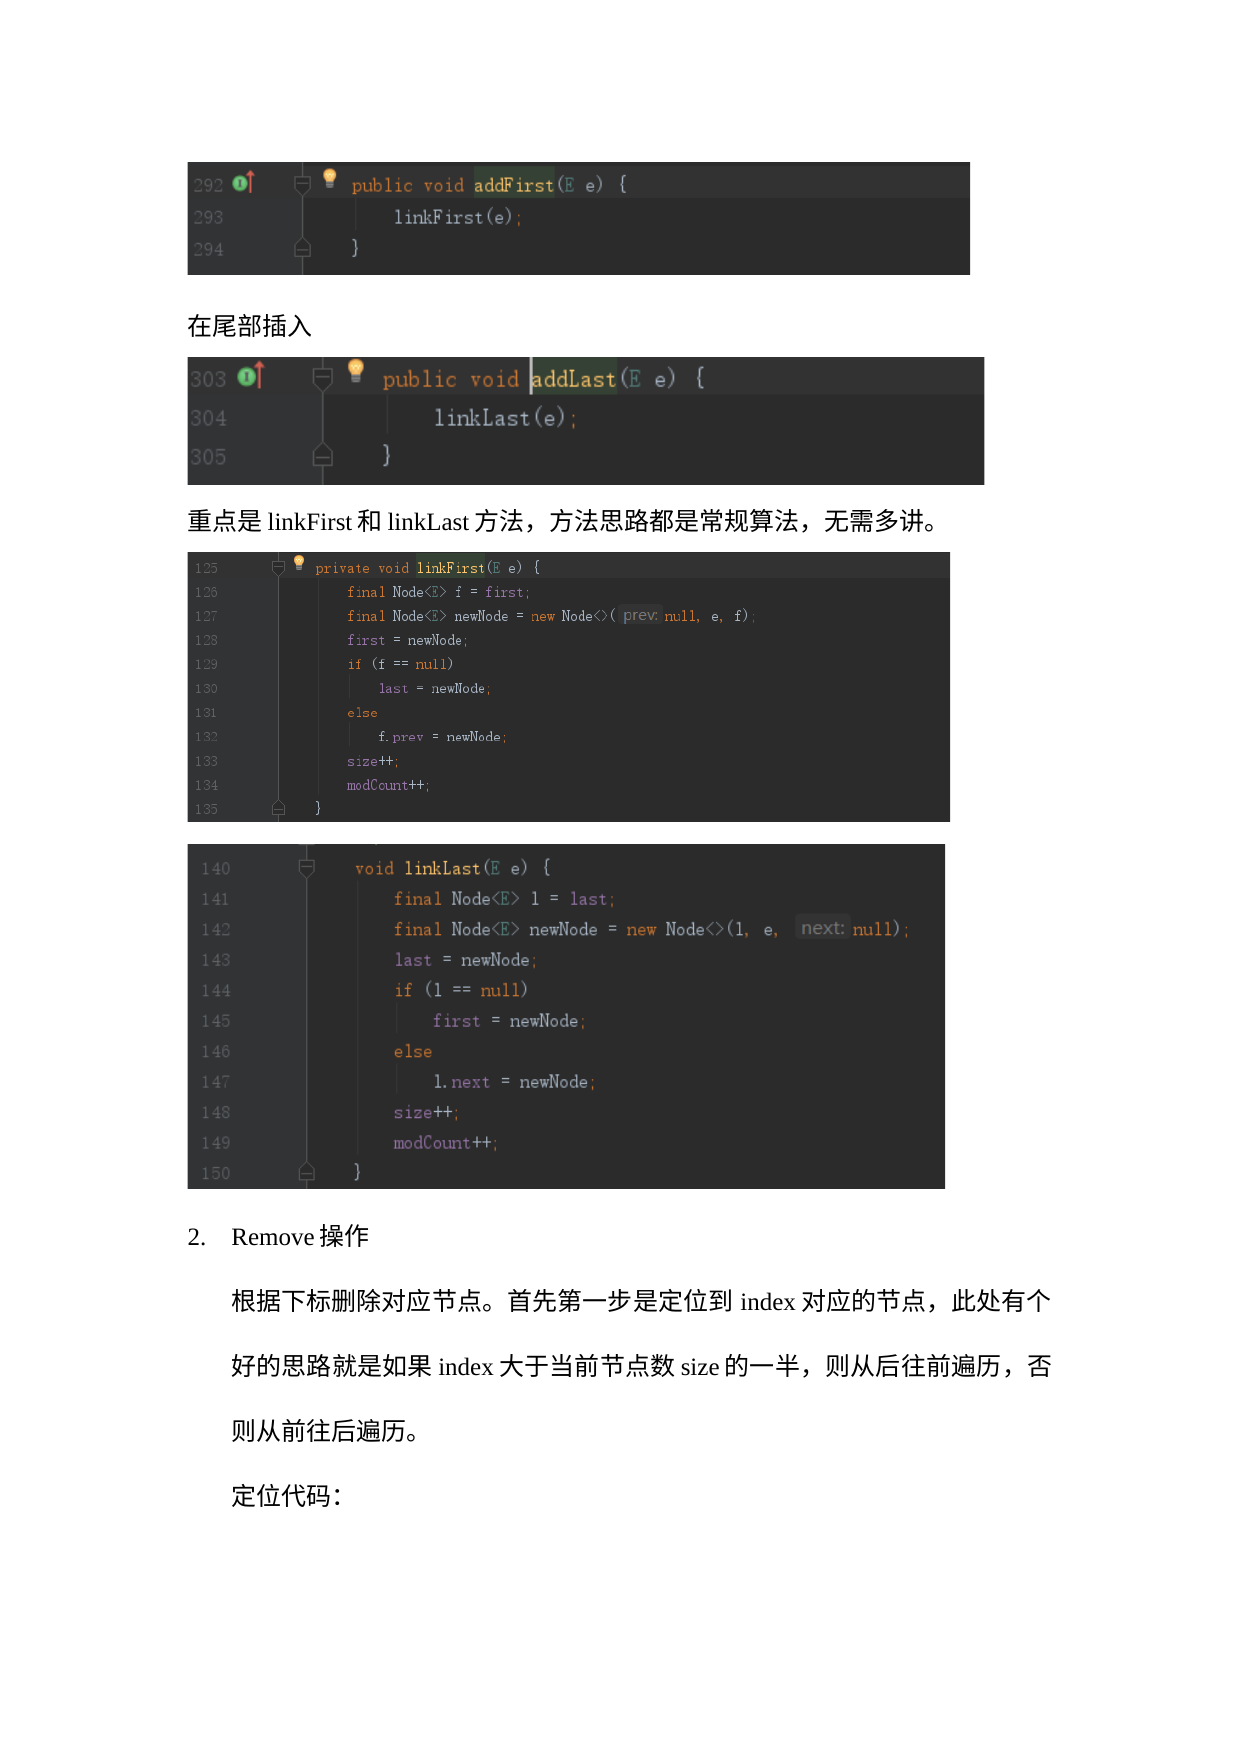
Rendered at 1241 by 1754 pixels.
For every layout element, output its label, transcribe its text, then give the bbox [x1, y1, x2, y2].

list Remove操作 [187, 1202, 1053, 1267]
picture [187, 552, 951, 822]
picture [187, 162, 971, 275]
text 重点是linkFirst和linkLast方法，方法思路都是常规算法，无需多讲。 [187, 487, 1053, 552]
list 根据下标删除对应节点。首先第一步是定位到index对应的节点，此处有个好的思路就是如果index大于当前节点数size的一半，则从后往前遍历，否则从前往后遍历。 [231, 1267, 1053, 1462]
text 在尾部插入 [187, 292, 1053, 357]
list 定位代码： [231, 1462, 1053, 1527]
picture [187, 357, 985, 485]
picture [187, 844, 946, 1189]
